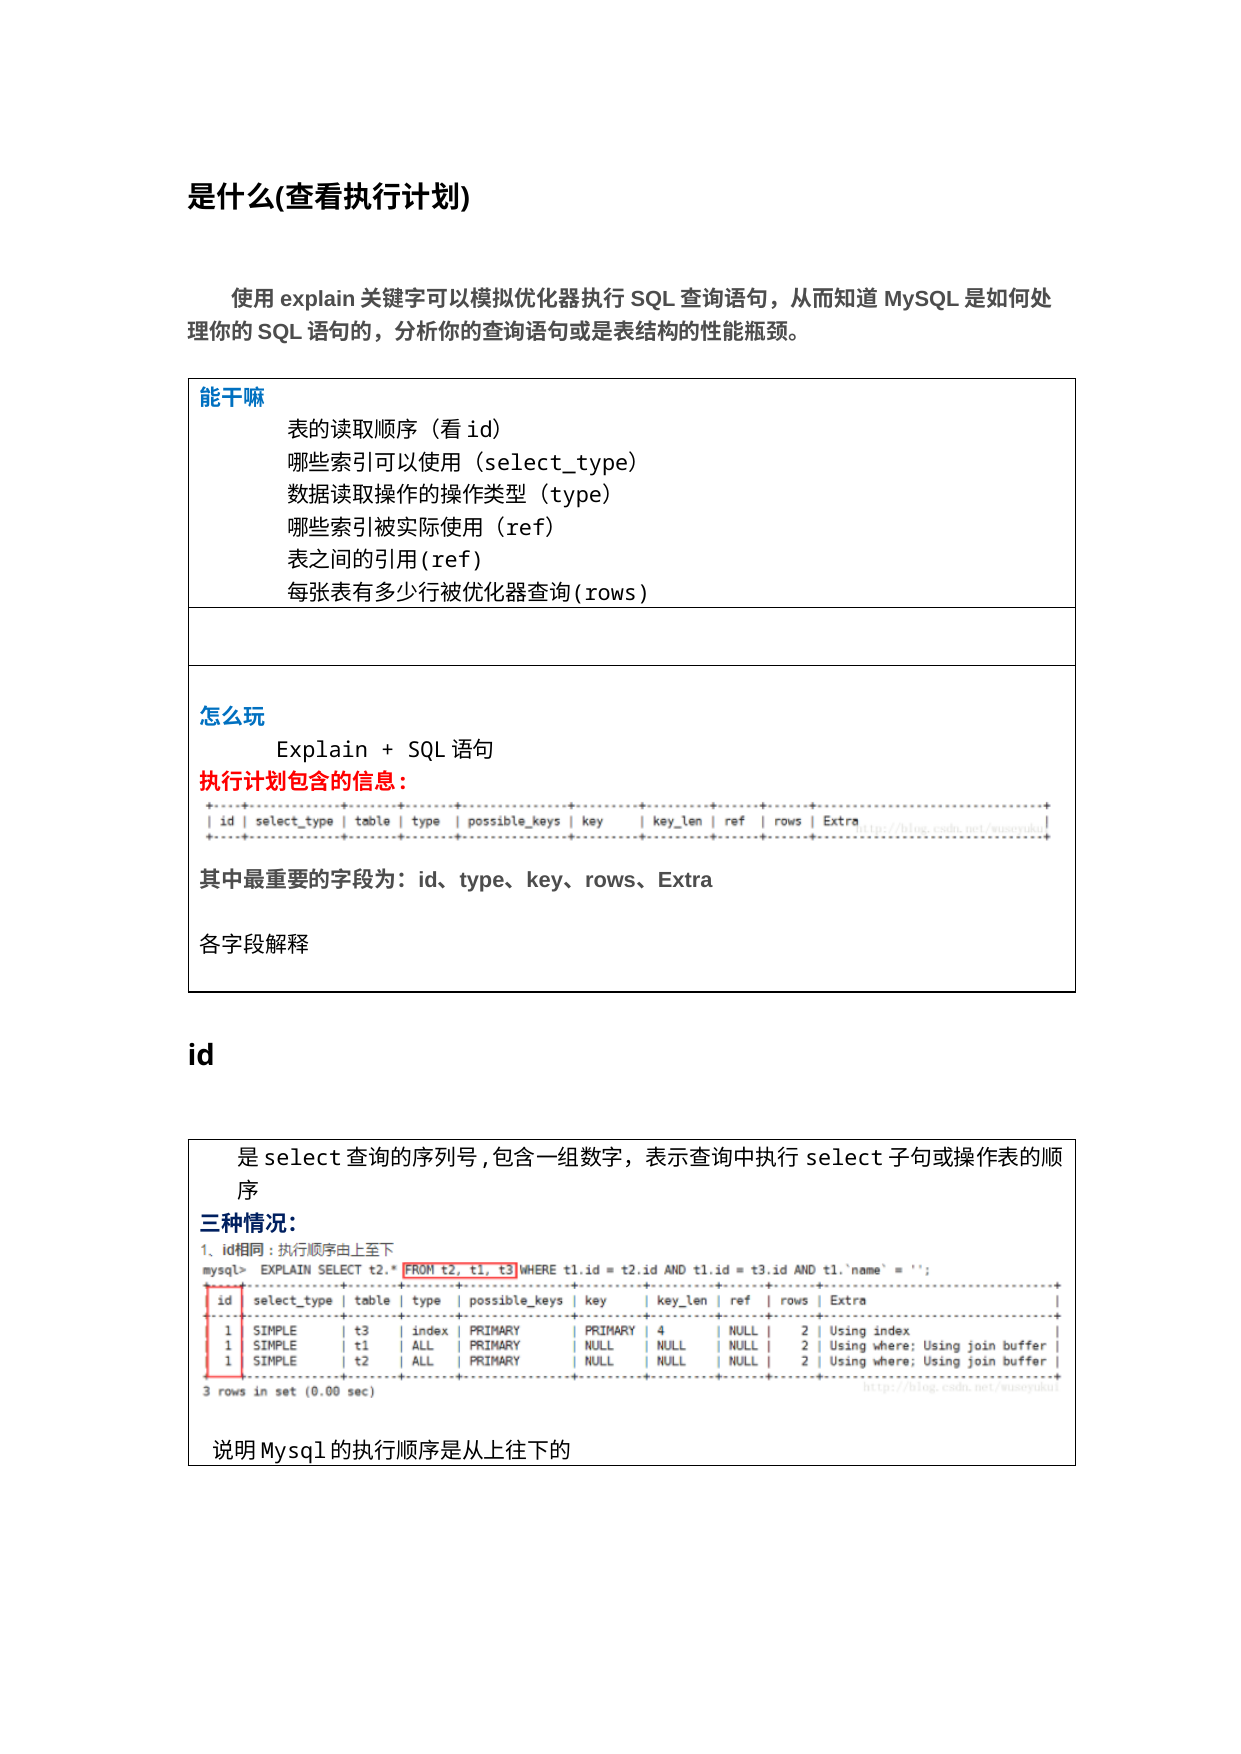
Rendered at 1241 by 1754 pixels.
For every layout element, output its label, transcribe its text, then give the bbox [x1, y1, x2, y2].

subtitle id [187, 1022, 1053, 1087]
subtitle 是什么(查看执行计划) [187, 162, 1053, 227]
table_header 能干嘛 表的读取顺序（看id） 哪些索引可以使用（select_type） 数据读取操作的操作类型（type） 哪些索引被实际使用（ref） 表之间的引用(ref) 每张表有多少行被优化器查询(rows) [189, 379, 1075, 607]
text 使用explain关键字可以模拟优化器执行SQL查询语句，从而知道MySQL是如何处理你的SQL语句的，分析你的查询语句或是表结构的性能瓶颈。 [187, 281, 1053, 346]
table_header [189, 1140, 1075, 1465]
picture [199, 1237, 1065, 1410]
table_cell 怎么玩 Explain + SQL语句 执行计划包含的信息: 其中最重要的字段为：id、type、key、rows、Extra 各字段解释 [189, 666, 1075, 991]
table_cell [189, 608, 1075, 665]
picture [199, 796, 1065, 847]
